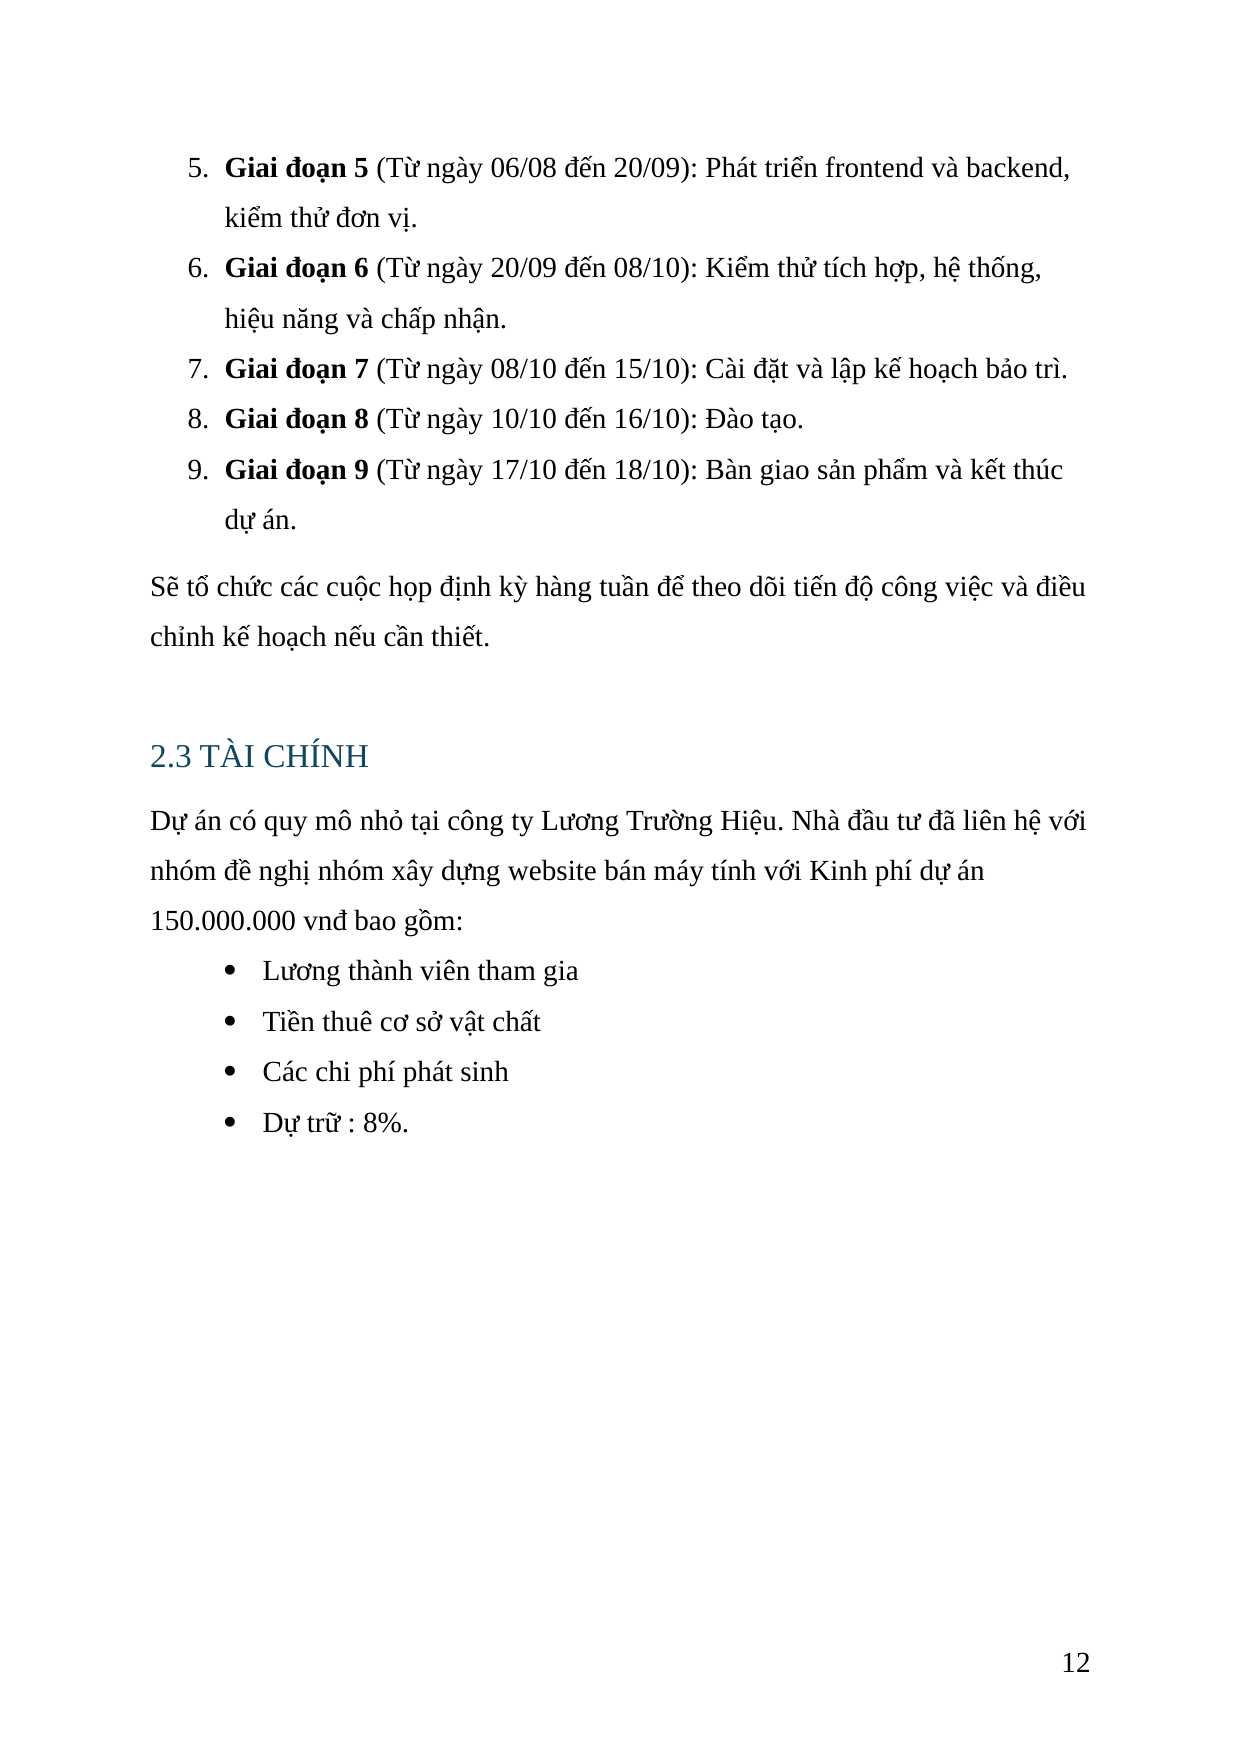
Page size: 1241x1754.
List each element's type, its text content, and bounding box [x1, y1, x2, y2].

list Tiền thuê cơ sở vật chất [225, 1004, 1090, 1038]
text Sẽ tổ chức các cuộc họp định kỳ hàng tuần để theo dõi tiến độ công việc và điều chỉnh kế hoạch nếu cần thiết. [150, 569, 1090, 653]
list Dự trữ : 8%. [225, 1105, 1090, 1138]
list Các chi phí phát sinh [225, 1054, 1090, 1088]
list Lương thành viên tham gia [225, 953, 1090, 987]
list Giai đoạn 6 (Từ ngày 20/09 đến 08/10): Kiểm thử tích hợp, hệ thống, hiệu năng và chấp nhận. [187, 251, 1090, 334]
list Giai đoạn 5 (Từ ngày 06/08 đến 20/09): Phát triển frontend và backend, kiểm thử đơn vị. [187, 150, 1090, 234]
list Giai đoạn 7 (Từ ngày 08/10 đến 15/10): Cài đặt và lập kế hoạch bảo trì. [187, 351, 1090, 385]
list Giai đoạn 8 (Từ ngày 10/10 đến 16/10): Đào tạo. [187, 402, 1090, 435]
text Dự án có quy mô nhỏ tại công ty Lương Trường Hiệu. Nhà đầu tư đã liên hệ với nhóm đề nghị nhóm xây dựng website bán máy tính với Kinh phí dự án 150.000.000 vnđ bao gồm: [150, 803, 1090, 937]
list Giai đoạn 9 (Từ ngày 17/10 đến 18/10): Bàn giao sản phẩm và kết thúc dự án. [187, 452, 1090, 536]
subtitle 2.3 TÀI CHÍNH [150, 737, 1090, 775]
